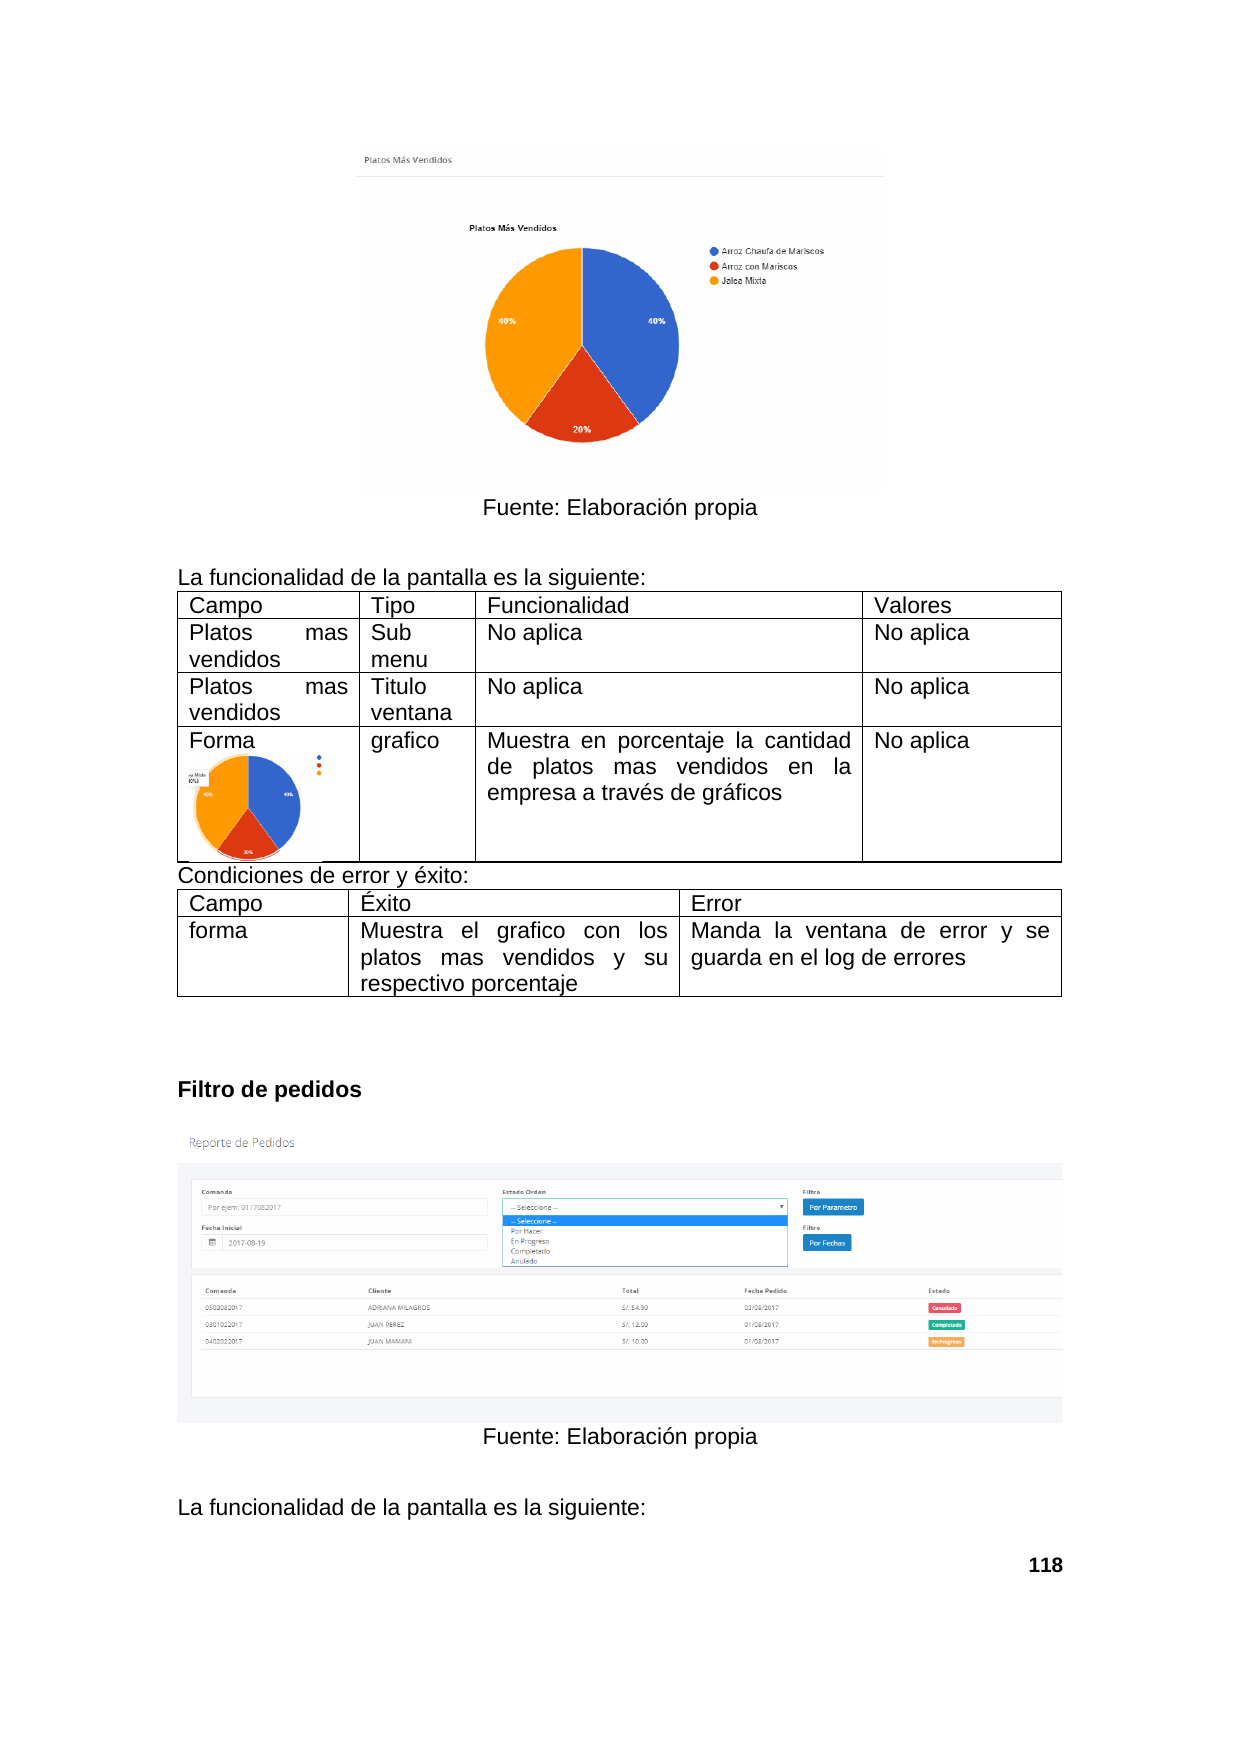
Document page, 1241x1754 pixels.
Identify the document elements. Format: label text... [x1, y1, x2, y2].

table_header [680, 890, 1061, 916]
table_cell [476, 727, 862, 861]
text Filtro de pedidos [177, 1076, 1063, 1103]
text La funcionalidad de la pantalla es la siguiente: [177, 1494, 1063, 1520]
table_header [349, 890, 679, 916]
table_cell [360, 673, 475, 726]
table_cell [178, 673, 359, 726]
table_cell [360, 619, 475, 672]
text La funcionalidad de la pantalla es la siguiente: [177, 564, 1063, 591]
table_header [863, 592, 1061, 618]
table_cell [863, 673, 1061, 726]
text Fuente: Elaboración propia [177, 1423, 1063, 1449]
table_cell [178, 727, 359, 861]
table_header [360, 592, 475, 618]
picture [356, 147, 884, 494]
text Fuente: Elaboración propia [177, 493, 1063, 520]
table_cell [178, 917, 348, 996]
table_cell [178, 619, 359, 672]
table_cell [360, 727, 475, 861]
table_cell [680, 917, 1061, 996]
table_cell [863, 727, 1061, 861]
picture [177, 1129, 1063, 1423]
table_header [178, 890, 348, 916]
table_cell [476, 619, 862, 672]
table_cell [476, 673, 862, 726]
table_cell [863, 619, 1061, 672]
text Condiciones de error y éxito: [177, 862, 1063, 889]
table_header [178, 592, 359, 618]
picture [188, 753, 323, 862]
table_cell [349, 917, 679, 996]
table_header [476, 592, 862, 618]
